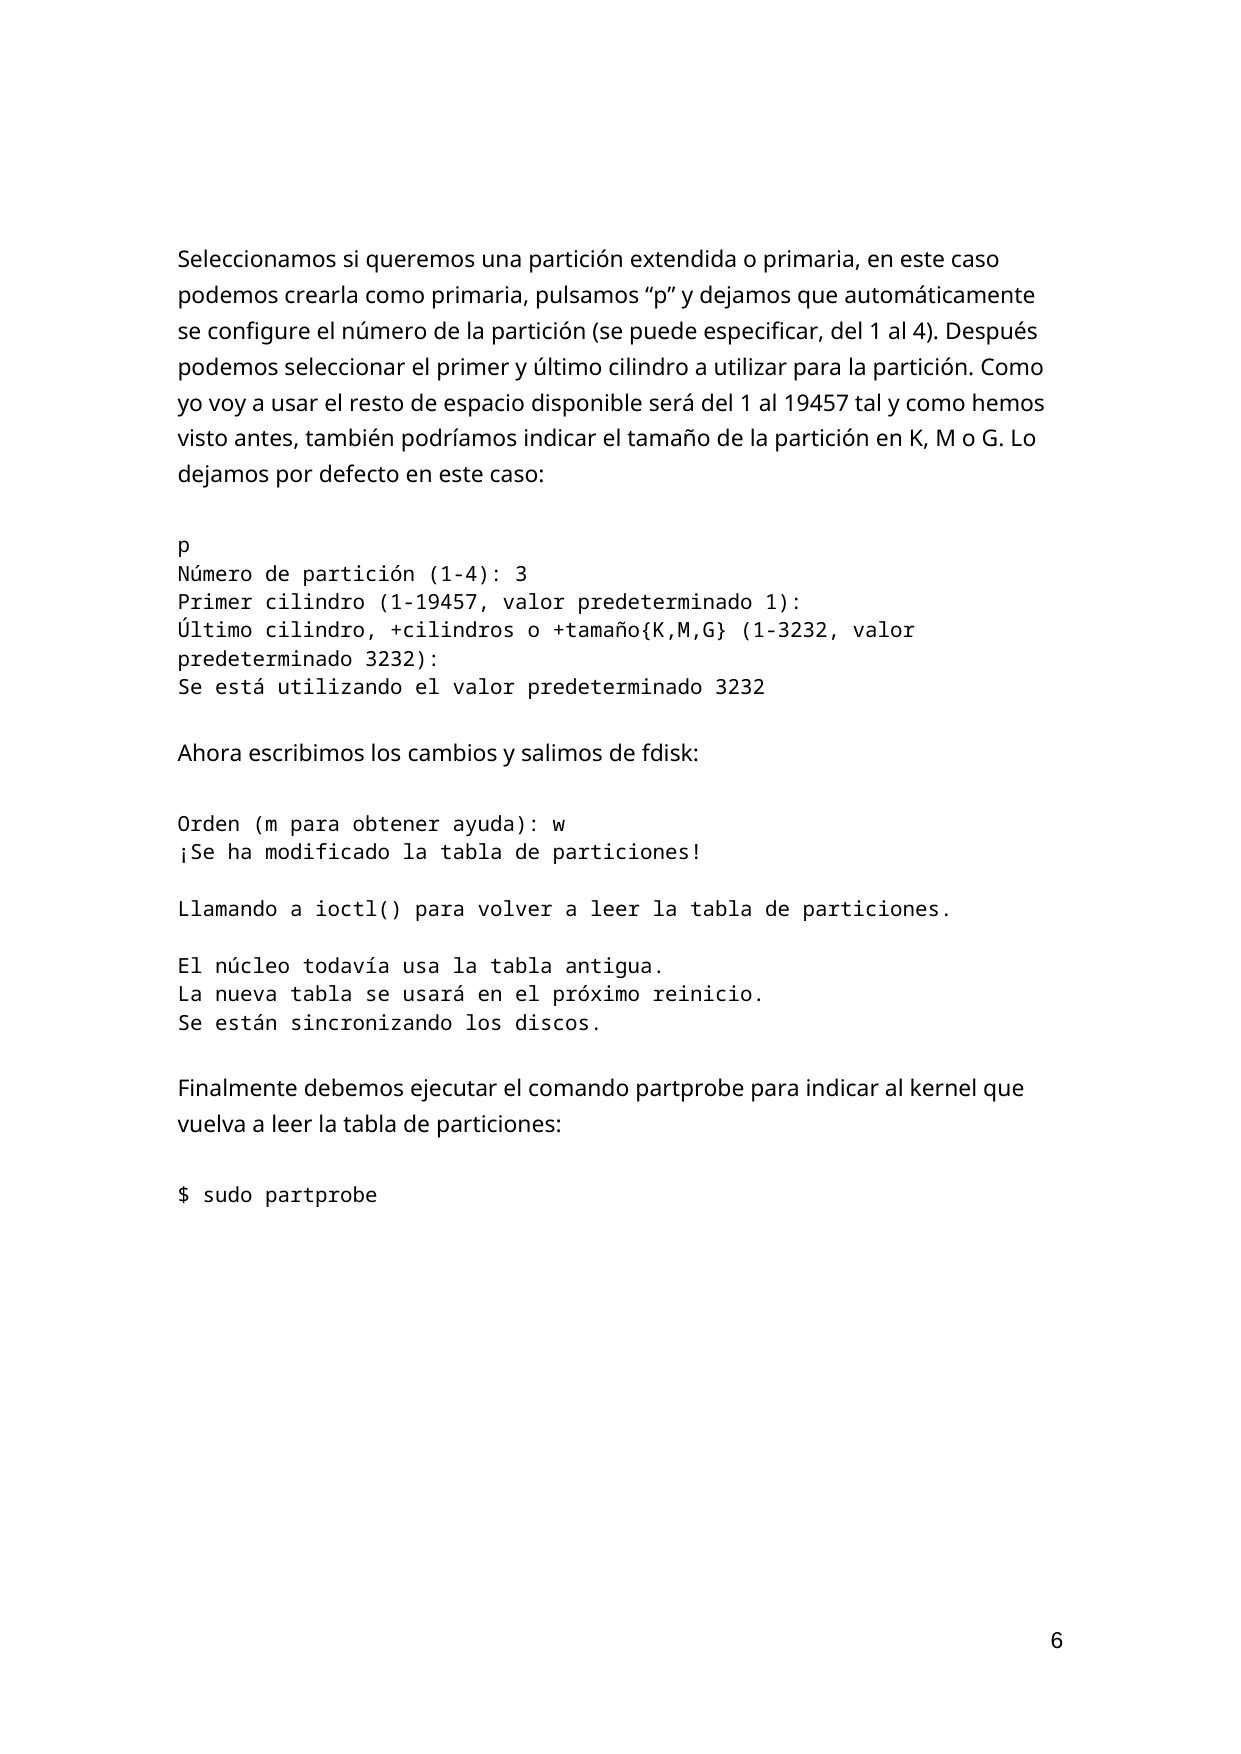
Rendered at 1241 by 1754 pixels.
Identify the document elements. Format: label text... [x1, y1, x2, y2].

text Se están sincronizando los discos. [177, 1008, 1063, 1036]
text Llamando a ioctl() para volver a leer la tabla de particiones. [177, 894, 1063, 922]
text Se está utilizando el valor predeterminado 3232 [177, 672, 1063, 701]
text Número de partición (1-4): 3 [177, 559, 1063, 587]
text Orden (m para obtener ayuda): w [177, 809, 1063, 837]
text Ahora escribimos los cambios y salimos de fdisk: [177, 737, 1063, 768]
text El núcleo todavía usa la tabla antigua. [177, 951, 1063, 979]
text Finalmente debemos ejecutar el comando partprobe para indicar al kernel que vuelva a leer la tabla de particiones: [177, 1072, 1063, 1139]
text $ sudo partprobe [177, 1180, 1063, 1208]
text ¡Se ha modificado la tabla de particiones! [177, 837, 1063, 866]
text La nueva tabla se usará en el próximo reinicio. [177, 979, 1063, 1008]
text Último cilindro, +cilindros o +tamaño{K,M,G} (1-3232, valor predeterminado 3232): [177, 616, 1063, 672]
text Seleccionamos si queremos una partición extendida o primaria, en este caso podemos crearla como primaria, pulsamos “p” y dejamos que automáticamente se configure el número de la partición (se puede especificar, del 1 al 4). Después podemos seleccionar el primer y último cilindro a utilizar para la partición. Como yo voy a usar el resto de espacio disponible será del 1 al 19457 tal y como hemos visto antes, también podríamos indicar el tamaño de la partición en K, M o G. Lo dejamos por defecto en este caso: [177, 243, 1063, 489]
text Primer cilindro (1-19457, valor predeterminado 1): [177, 587, 1063, 616]
text p [177, 530, 1063, 559]
